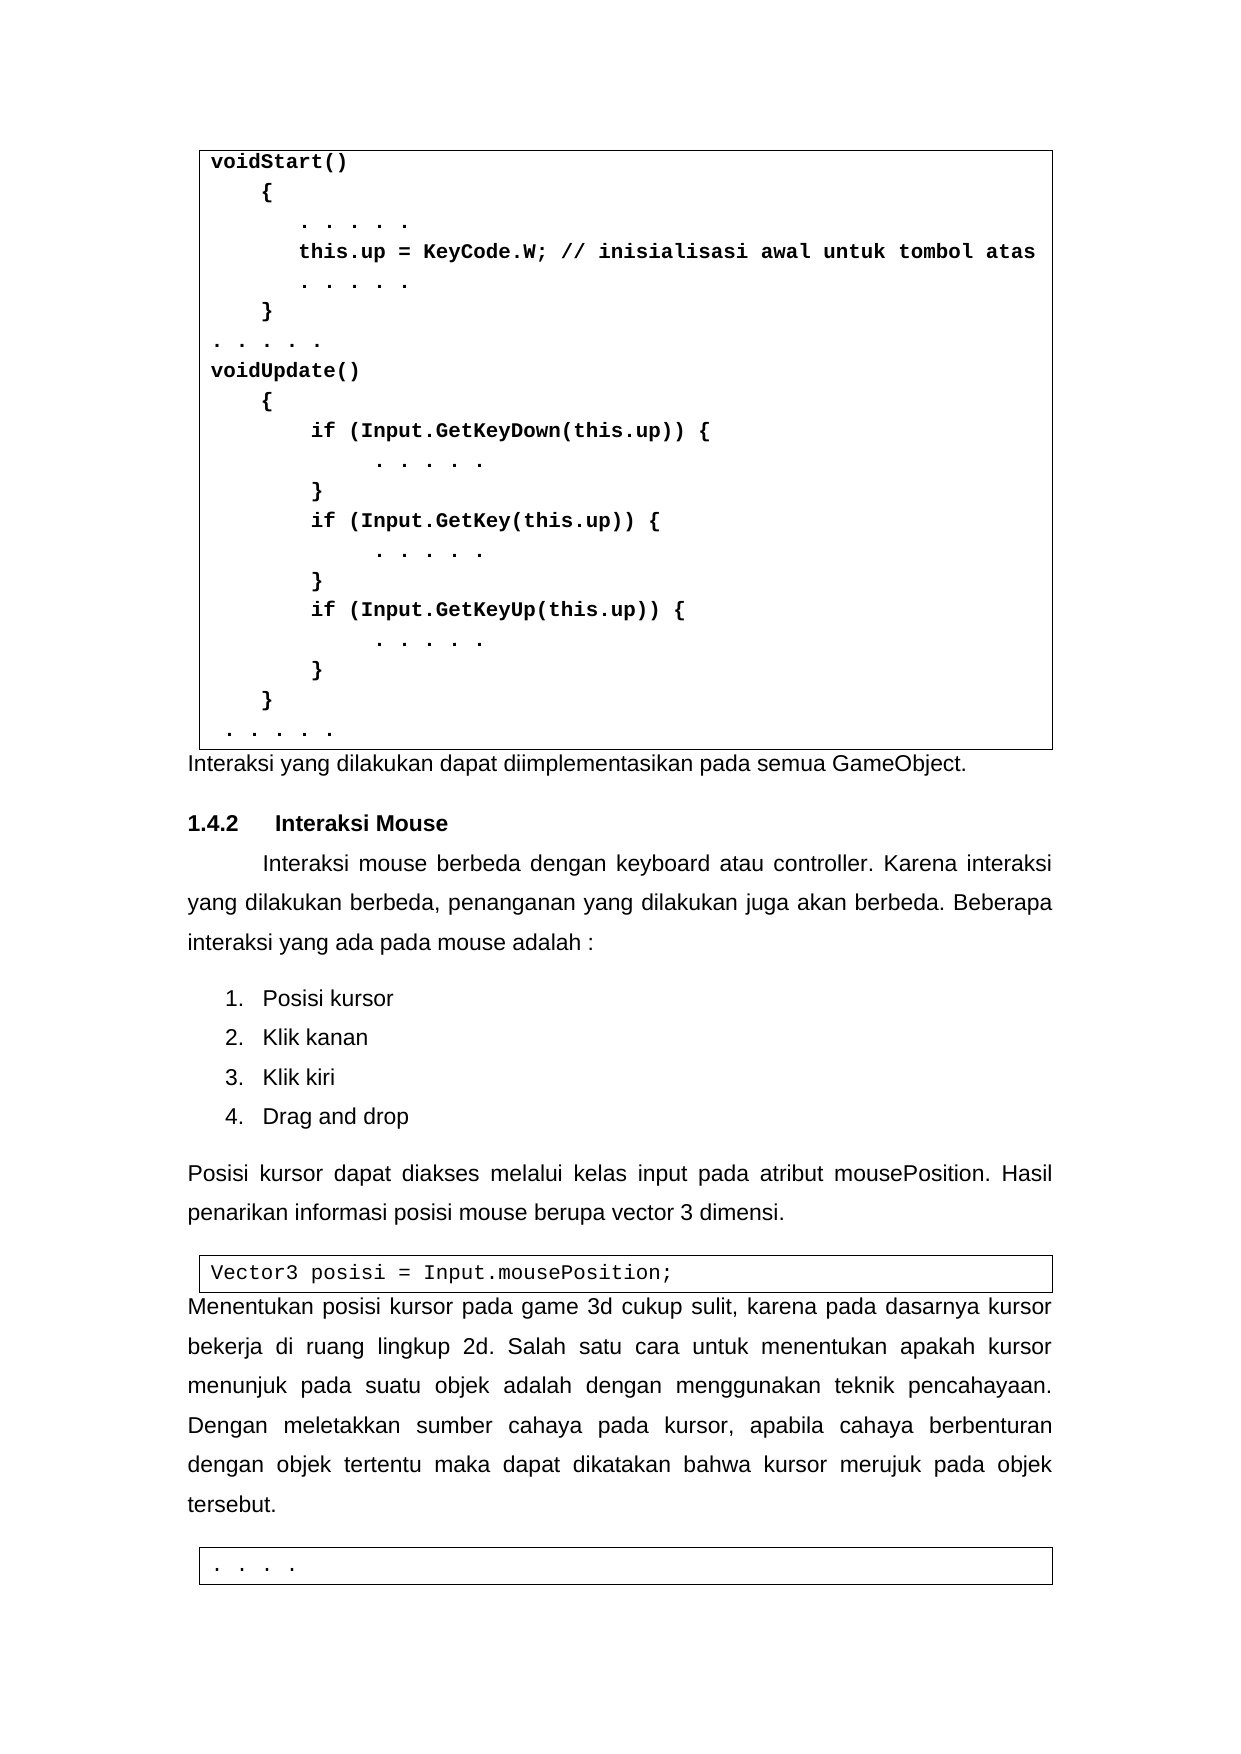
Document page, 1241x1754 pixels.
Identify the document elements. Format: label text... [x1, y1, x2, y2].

list Klik kiri [225, 1064, 1053, 1090]
text Posisi kursor dapat diakses melalui kelas input pada atribut mousePosition. Hasil penarikan informasi posisi mouse berupa vector 3 dimensi. [187, 1159, 1053, 1225]
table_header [200, 151, 1052, 749]
table_header Vector3 posisi = Input.mousePosition; [200, 1256, 1052, 1292]
list Posisi kursor [225, 985, 1053, 1011]
text Interaksi mouse berbeda dengan keyboard atau controller. Karena interaksi yang dilakukan berbeda, penanganan yang dilakukan juga akan berbeda. Beberapa interaksi yang ada pada mouse adalah : [187, 850, 1053, 955]
text Menentukan posisi kursor pada game 3d cukup sulit, karena pada dasarnya kursor bekerja di ruang lingkup 2d. Salah satu cara untuk menentukan apakah kursor menunjuk pada suatu objek adalah dengan menggunakan teknik pencahayaan. Dengan meletakkan sumber cahaya pada kursor, apabila cahaya berbenturan dengan objek tertentu maka dapat dikatakan bahwa kursor merujuk pada objek tersebut. [187, 1293, 1053, 1517]
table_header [200, 1548, 1052, 1584]
list Klik kanan [225, 1024, 1053, 1051]
list Drag and drop [225, 1103, 1053, 1130]
text Interaksi yang dilakukan dapat diimplementasikan pada semua GameObject. [187, 750, 1053, 776]
subtitle 1.4.2 Interaksi Mouse [187, 810, 1053, 837]
